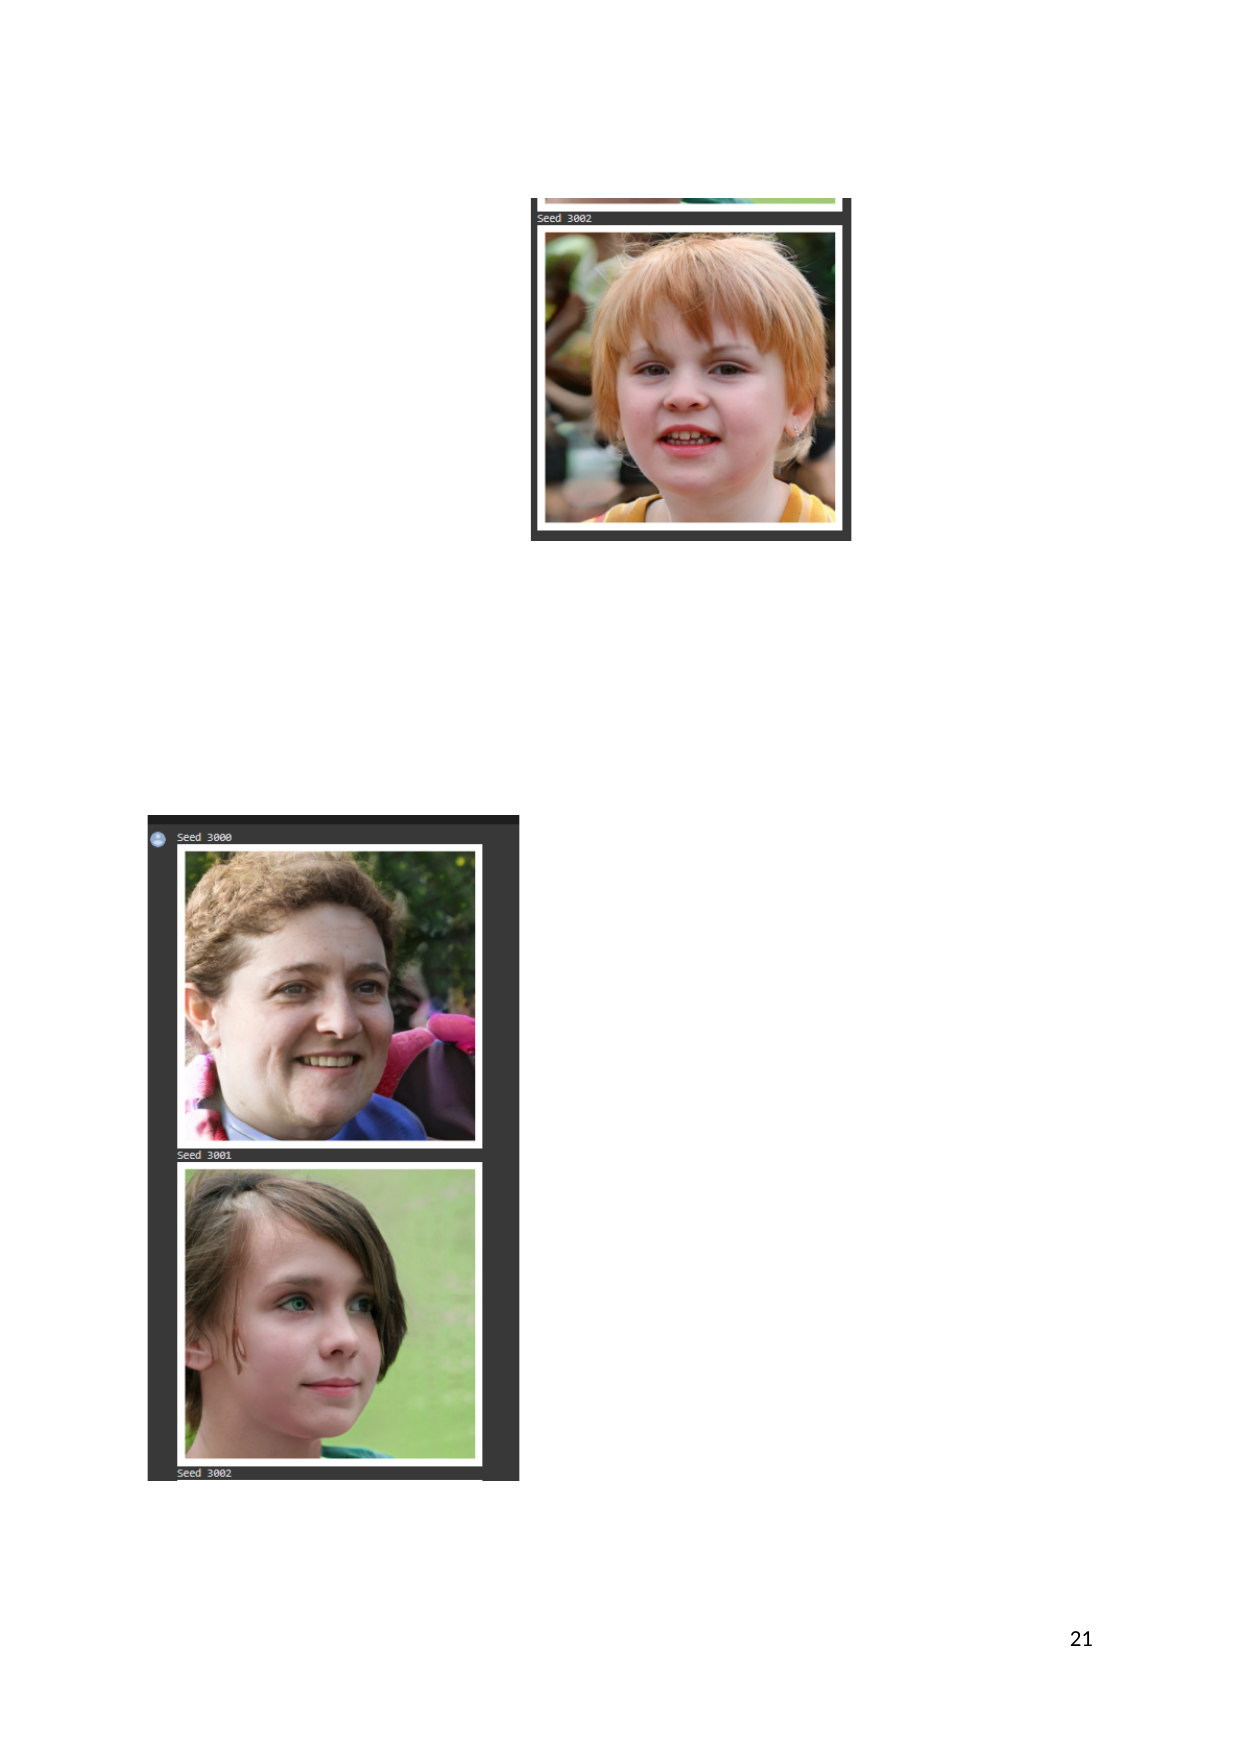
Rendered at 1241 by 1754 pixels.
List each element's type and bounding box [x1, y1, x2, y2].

picture [529, 198, 852, 540]
picture [147, 815, 520, 1481]
